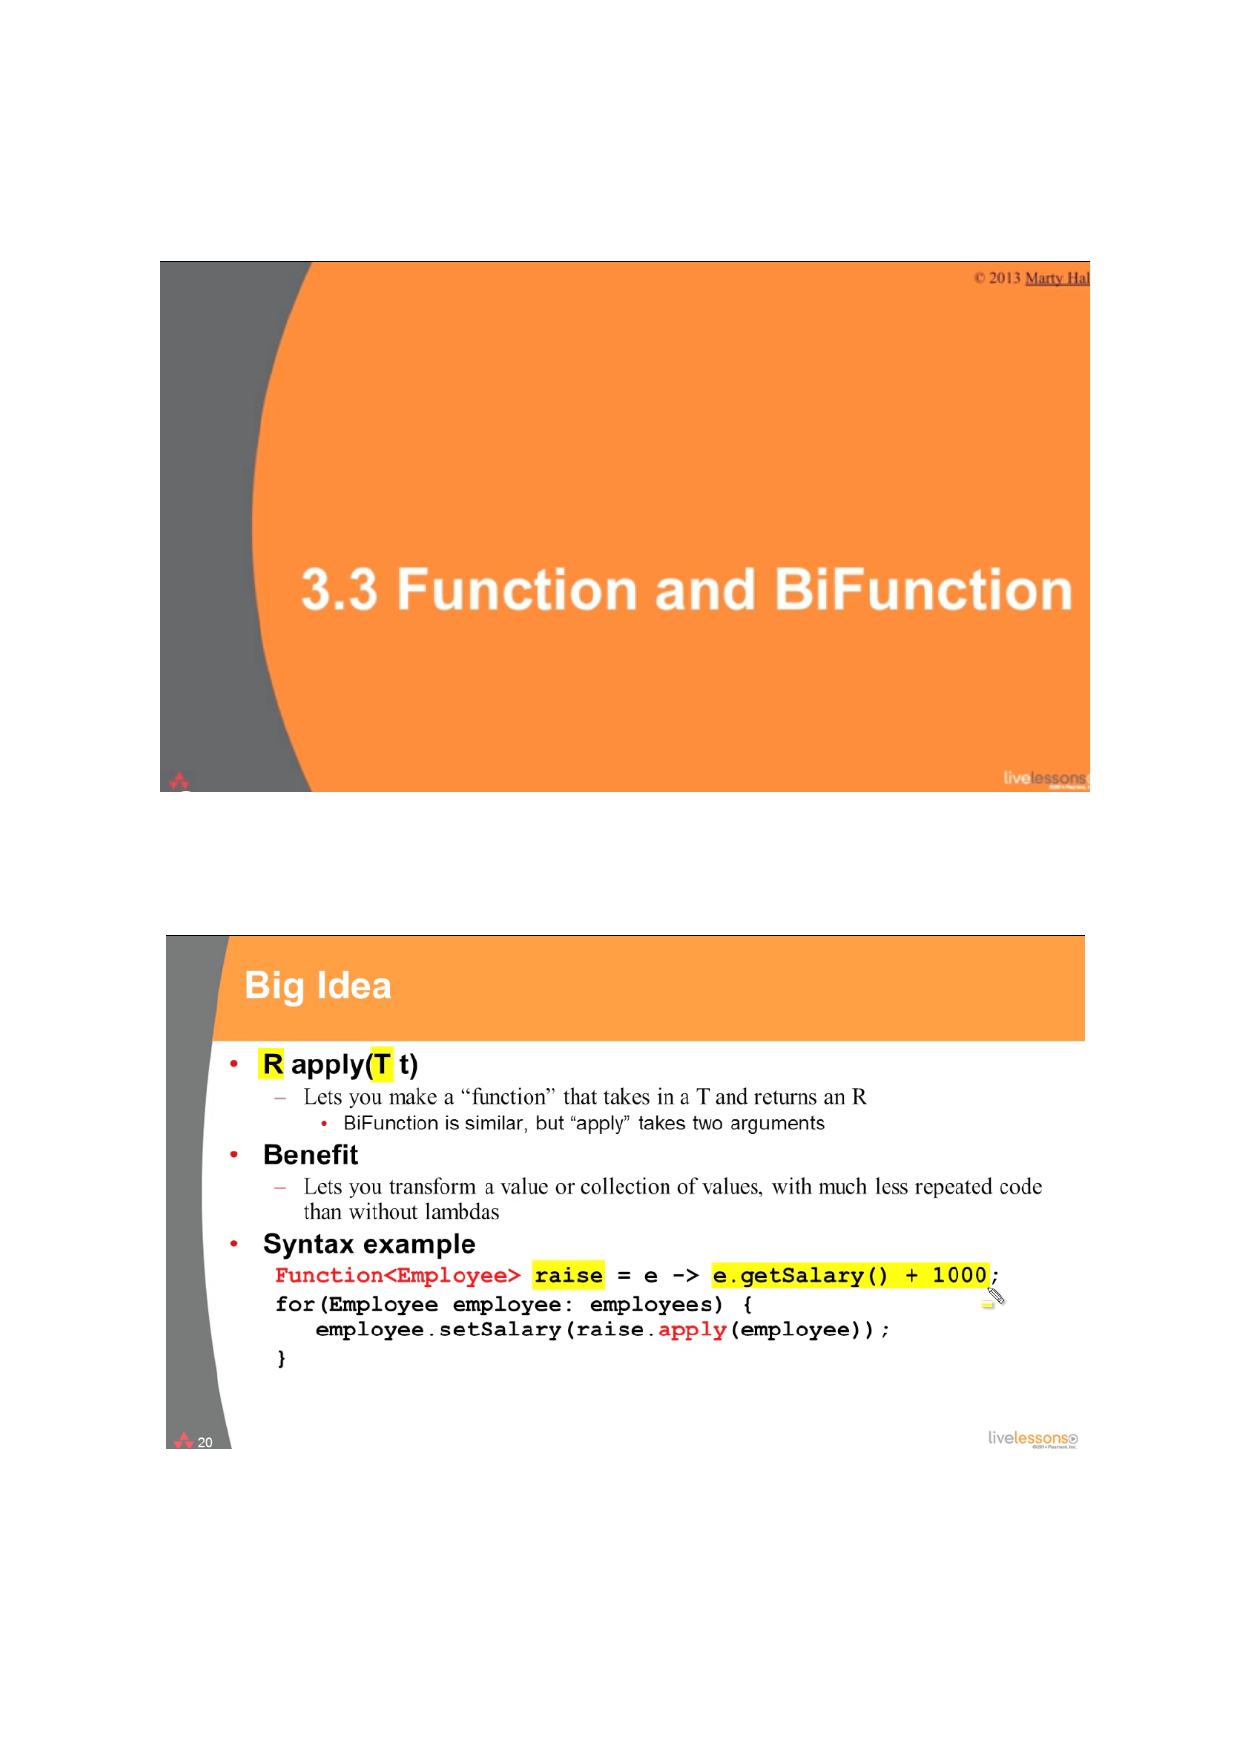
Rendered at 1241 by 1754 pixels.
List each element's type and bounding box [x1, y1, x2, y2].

picture [150, 922, 1091, 1449]
picture [150, 256, 1091, 792]
